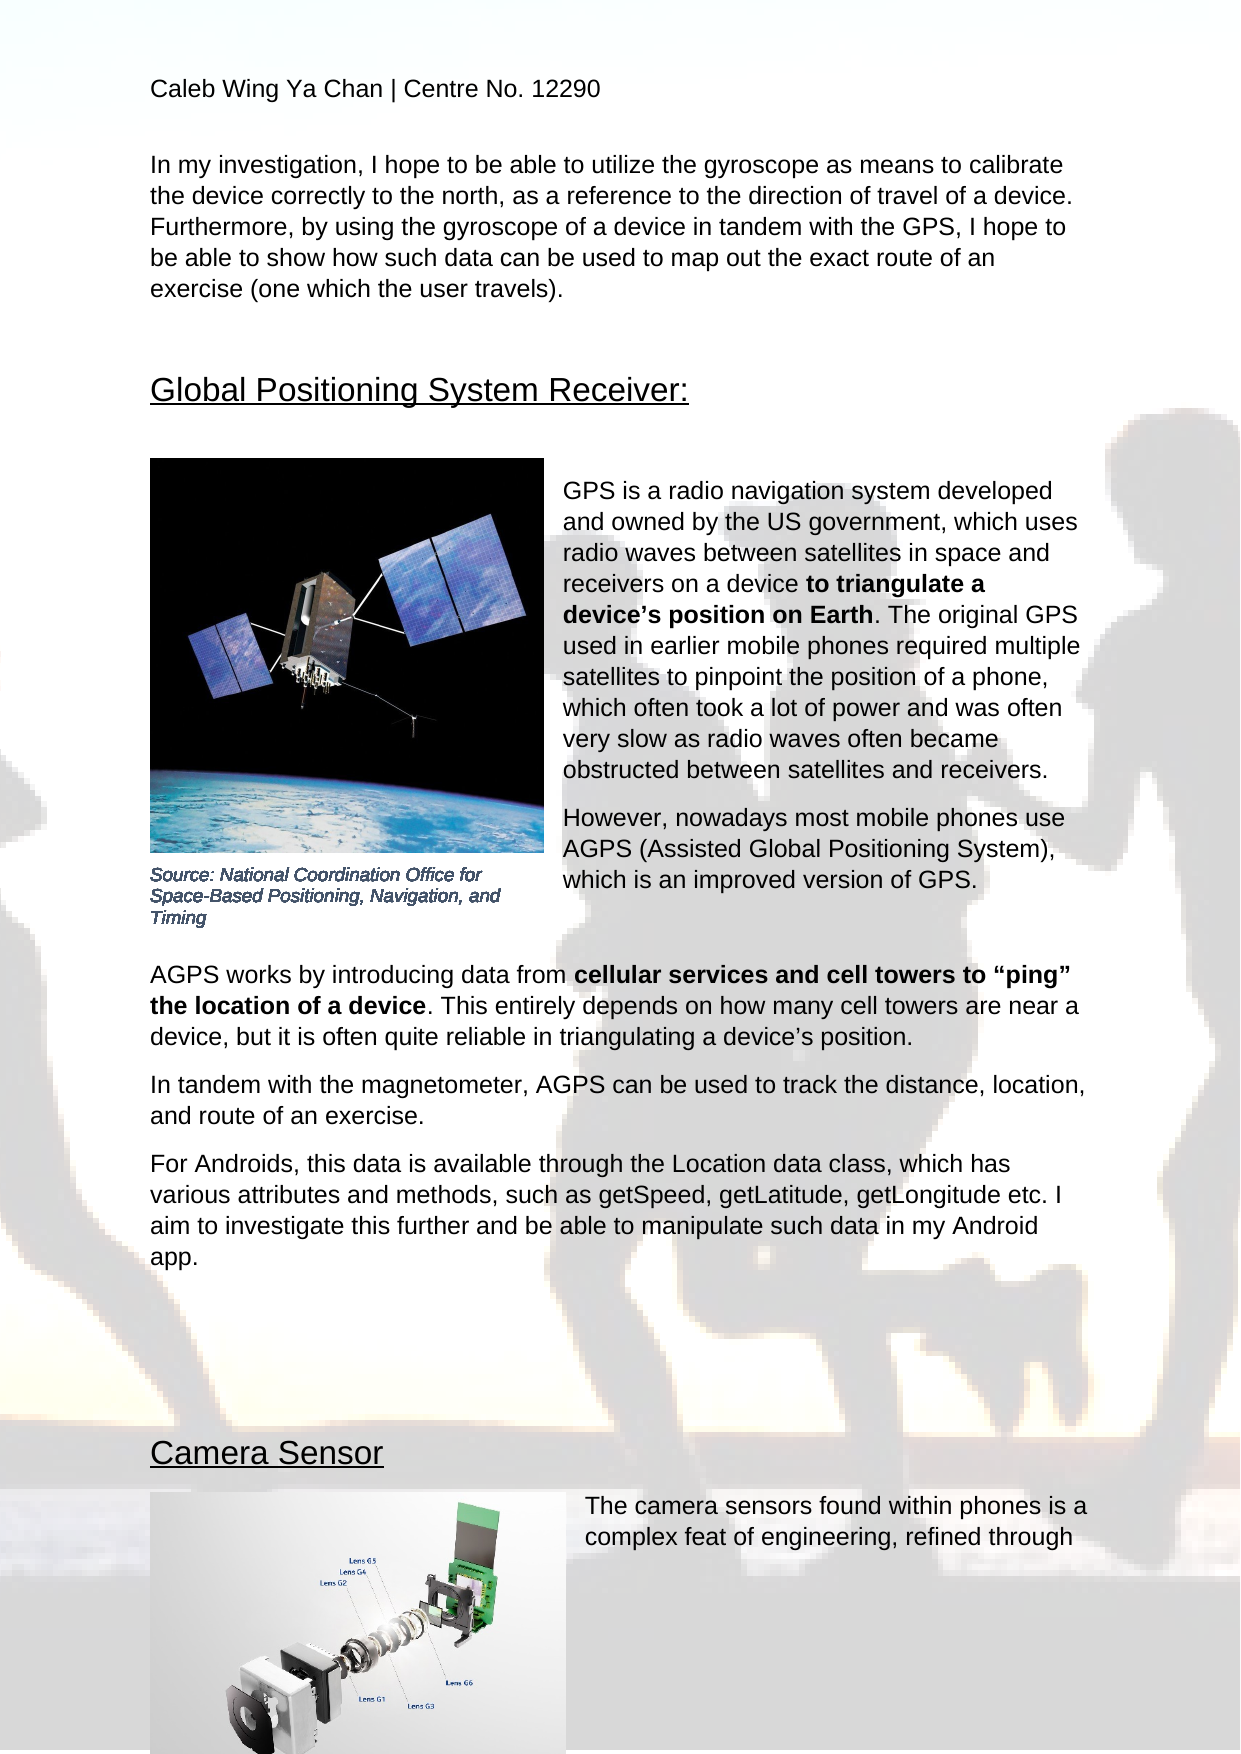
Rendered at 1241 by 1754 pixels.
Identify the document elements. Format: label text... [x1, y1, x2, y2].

text In my investigation, I hope to be able to utilize the gyroscope as means to calibrate the device correctly to the north, as a reference to the direction of travel of a device. Furthermore, by using the gyroscope of a device in tandem with the GPS, I hope to be able to show how such data can be used to map out the exact route of an exercise (one which the user travels). [150, 150, 1090, 303]
text For Androids, this data is available through the Location data class, which has various attributes and methods, such as getSpeed, getLatitude, getLongitude etc. I aim to investigate this further and be able to manipulate such data in my Android app. [150, 1149, 1090, 1271]
picture [150, 1492, 566, 1754]
text However, nowadays most mobile phones use AGPS (Assisted Global Positioning System), which is an improved version of GPS. [150, 803, 1090, 893]
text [150, 1491, 1090, 1551]
text In tandem with the magnetometer, AGPS can be used to track the distance, location, and route of an exercise. [150, 1070, 1090, 1130]
text AGPS works by introducing data from cellular services and cell towers to “ping” the location of a device. This entirely depends on how many cell towers are near a device, but it is often quite reliable in triangulating a device’s position. [150, 960, 1090, 1051]
text GPS is a radio navigation system developed and owned by the US government, which uses radio waves between satellites in space and receivers on a device to triangulate a device’s position on Earth. The original GPS used in earlier mobile phones required multiple satellites to pinpoint the position of a phone, which often took a lot of power and was often very slow as radio waves often became obstructed between satellites and receivers. [544, 476, 1090, 784]
text Global Positioning System Receiver: [150, 370, 1090, 408]
text Camera Sensor [150, 1433, 1090, 1471]
picture [150, 458, 544, 853]
